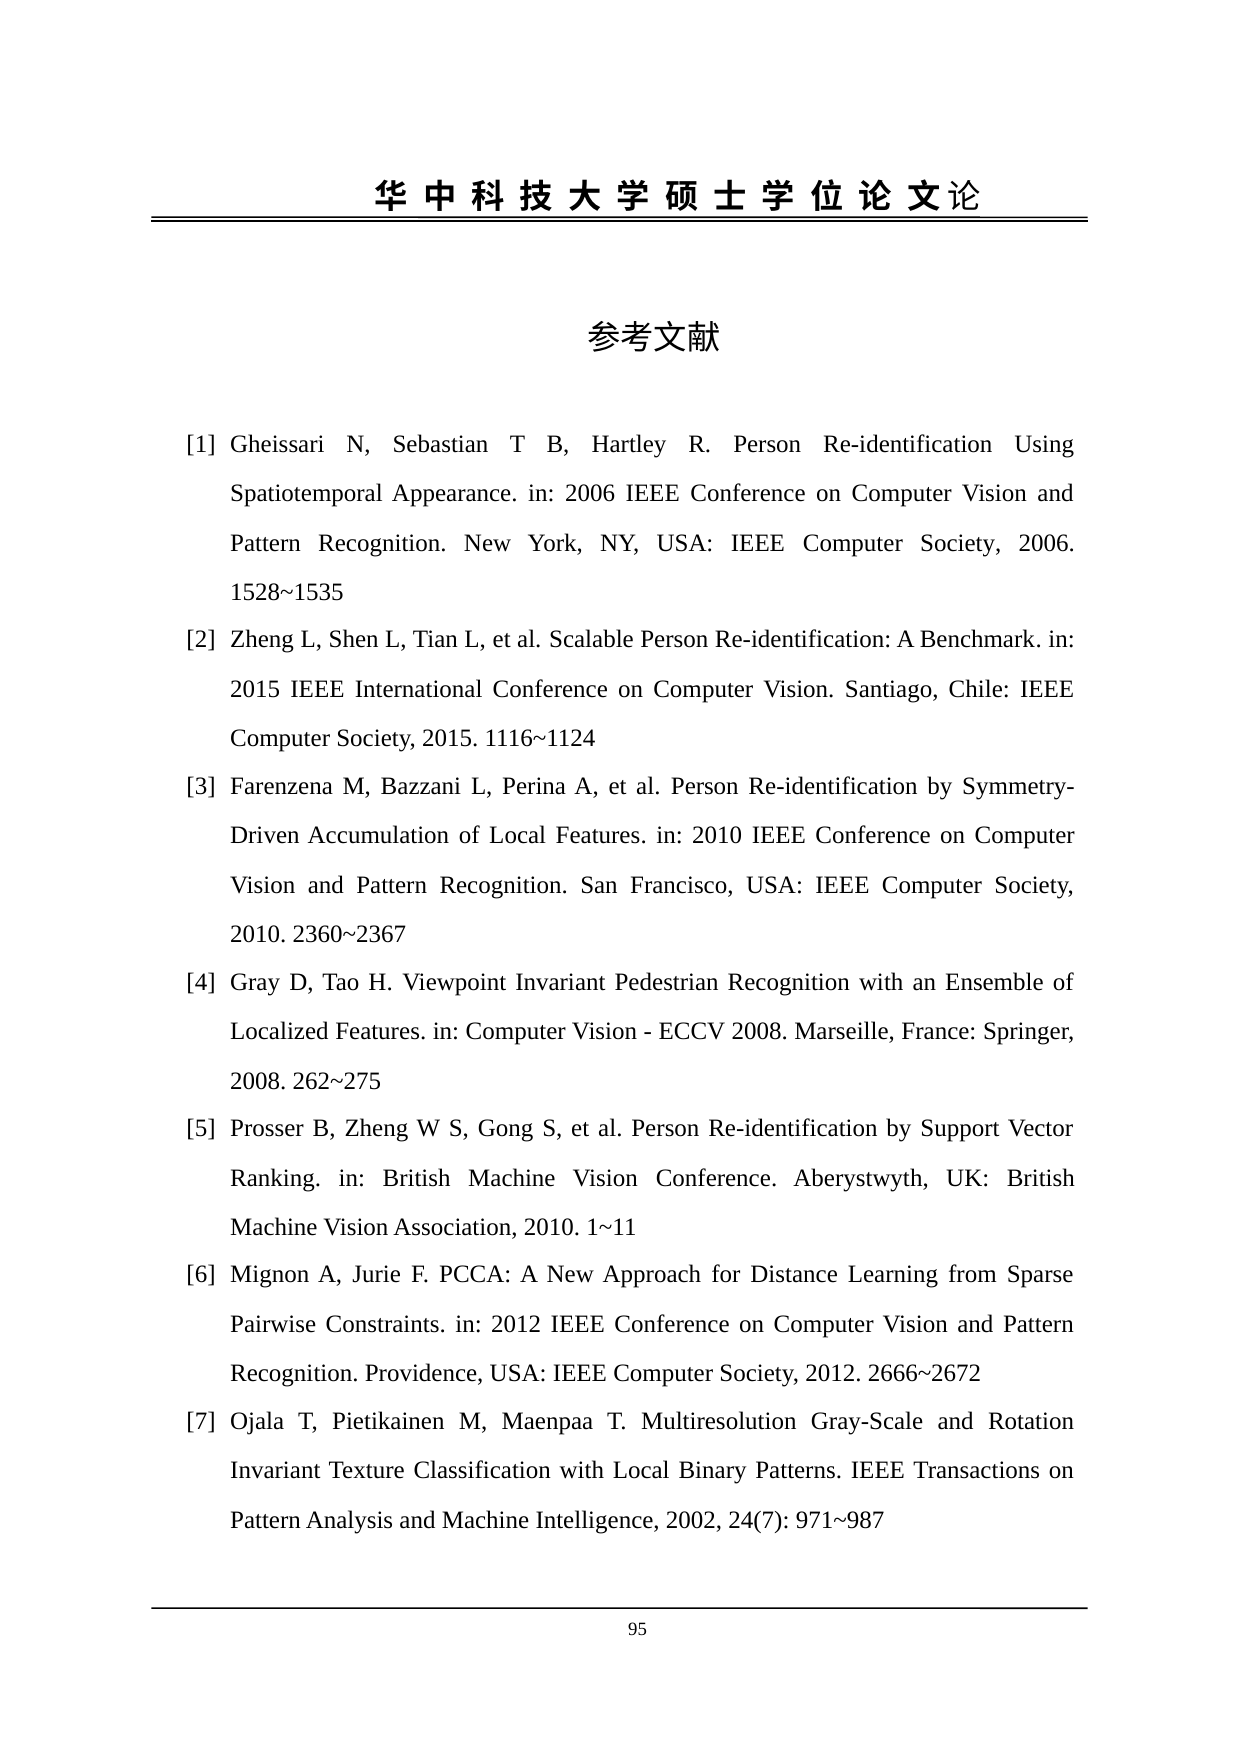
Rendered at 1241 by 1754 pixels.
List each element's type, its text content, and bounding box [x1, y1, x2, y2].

list Prosser B, Zheng W S, Gong S, et al. Person Re-identification by Support Vector Ranking. in: British Machine Vision Conference. Aberystwyth, UK: British Machine Vision Association, 2010. 1~11 [186, 1111, 1075, 1243]
subtitle 参考文献 [165, 302, 1075, 368]
list Zheng L, Shen L, Tian L, et al. Scalable Person Re-identification: A Benchmark. in: 2015 IEEE International Conference on Computer Vision. Santiago, Chile: IEEE Computer Society, 2015. 1116~1124 [186, 622, 1075, 754]
list Mignon A, Jurie F. PCCA: A New Approach for Distance Learning from Sparse Pairwise Constraints. in: 2012 IEEE Conference on Computer Vision and Pattern Recognition. Providence, USA: IEEE Computer Society, 2012. 2666~2672 [186, 1257, 1075, 1389]
list Gray D, Tao H. Viewpoint Invariant Pedestrian Recognition with an Ensemble of Localized Features. in: Computer Vision - ECCV 2008. Marseille, France: Springer, 2008. 262~275 [186, 965, 1075, 1097]
list Ojala T, Pietikainen M, Maenpaa T. Multiresolution Gray-Scale and Rotation Invariant Texture Classification with Local Binary Patterns. IEEE Transactions on Pattern Analysis and Machine Intelligence, 2002, 24(7): 971~987 [186, 1404, 1075, 1536]
list Gheissari N, Sebastian T B, Hartley R. Person Re-identification Using Spatiotemporal Appearance. in: 2006 IEEE Conference on Computer Vision and Pattern Recognition. New York, NY, USA: IEEE Computer Society, 2006. 1528~1535 [186, 427, 1075, 608]
list Farenzena M, Bazzani L, Perina A, et al. Person Re-identification by Symmetry-Driven Accumulation of Local Features. in: 2010 IEEE Conference on Computer Vision and Pattern Recognition. San Francisco, USA: IEEE Computer Society, 2010. 2360~2367 [186, 769, 1075, 950]
